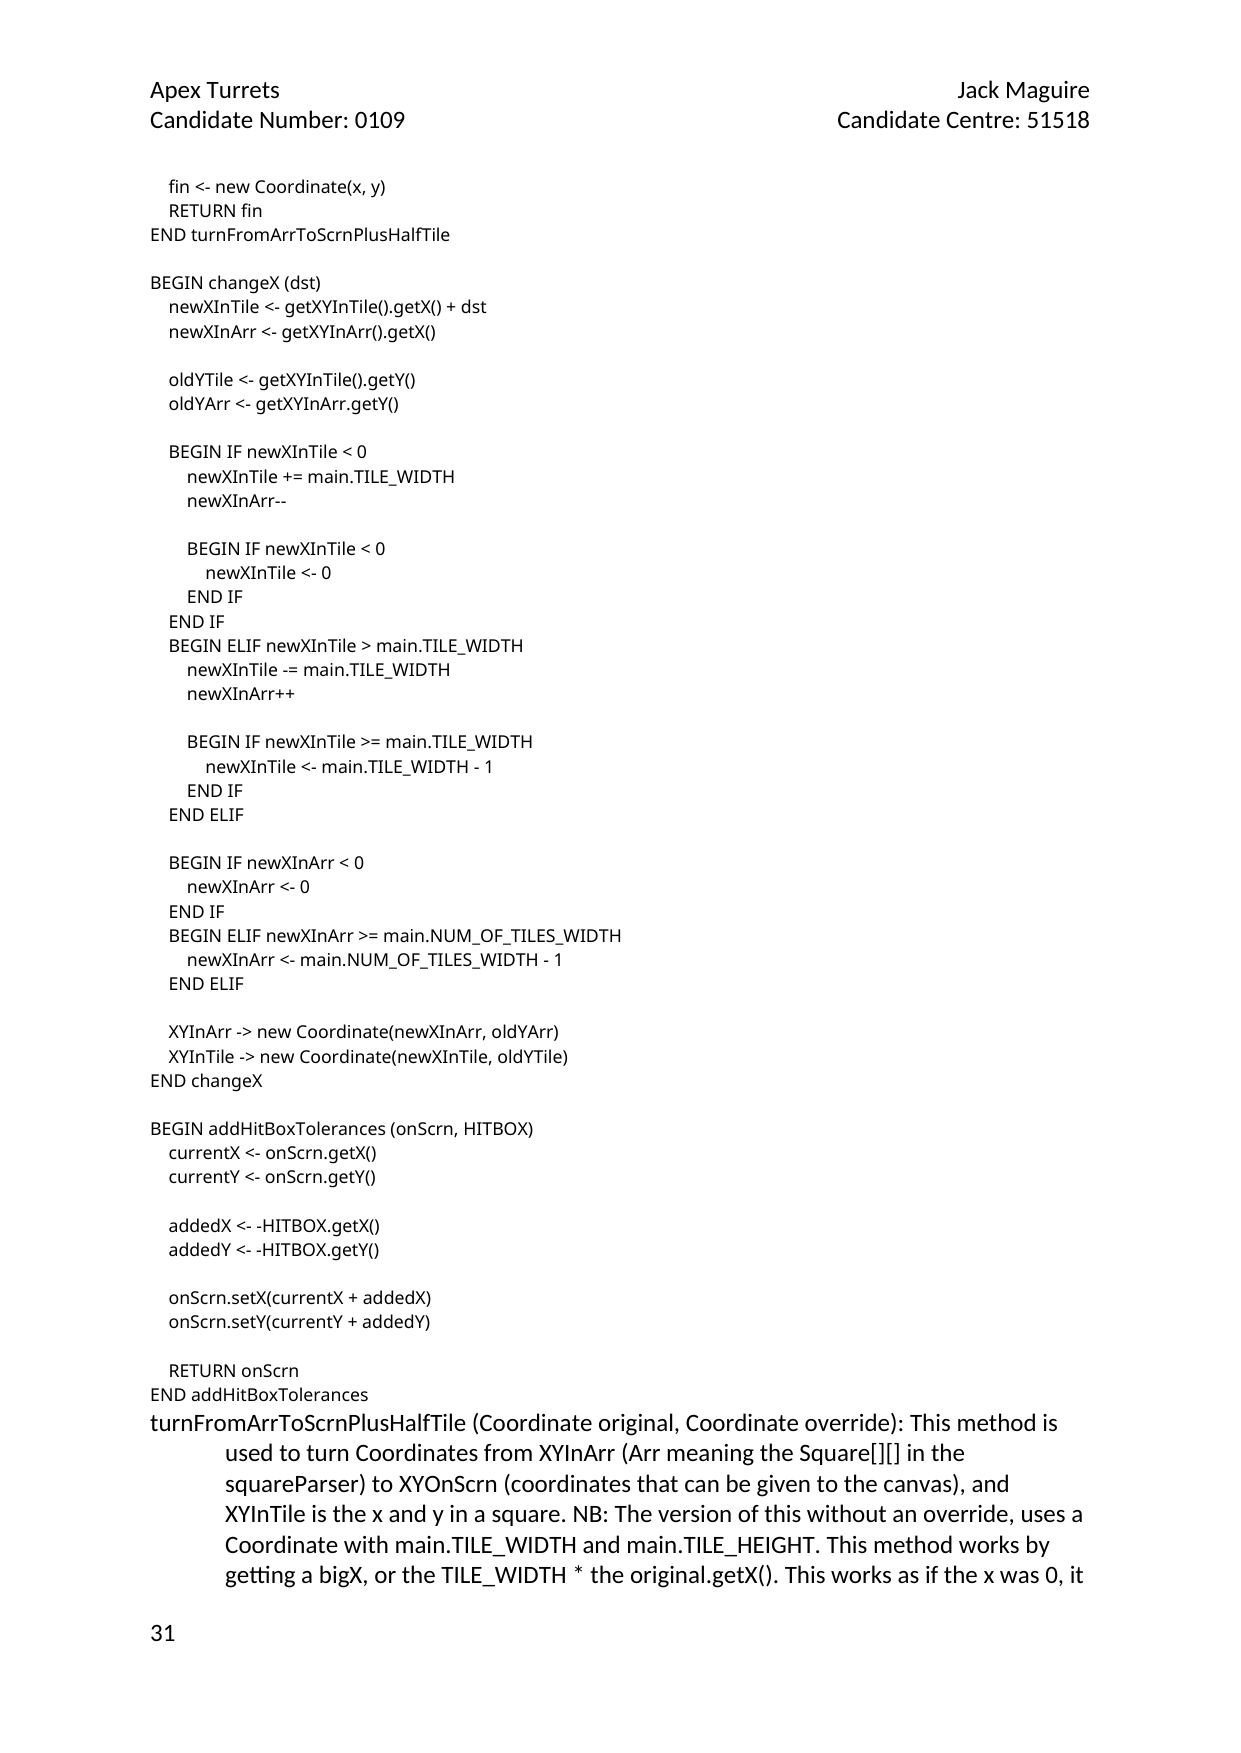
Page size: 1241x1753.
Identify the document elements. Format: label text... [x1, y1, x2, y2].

text END IF [150, 778, 1090, 802]
text END IF [150, 585, 1090, 609]
text newXInArr <- getXYInArr().getX() [150, 319, 1090, 343]
text BEGIN addHitBoxTolerances (onScrn, HITBOX) [150, 1117, 1090, 1141]
text newXInTile <- main.TILE_WIDTH - 1 [150, 754, 1090, 778]
text RETURN fin [150, 198, 1090, 222]
text newXInArr-- [150, 488, 1090, 512]
text BEGIN ELIF newXInTile > main.TILE_WIDTH [150, 633, 1090, 657]
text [150, 1407, 1090, 1590]
text XYInArr -> new Coordinate(newXInArr, oldYArr) [150, 1020, 1090, 1044]
text END turnFromArrToScrnPlusHalfTile [150, 222, 1090, 247]
text BEGIN IF newXInTile < 0 [150, 537, 1090, 561]
text END IF [150, 609, 1090, 633]
text BEGIN IF newXInArr < 0 [150, 851, 1090, 875]
text newXInTile += main.TILE_WIDTH [150, 464, 1090, 488]
text addedY <- -HITBOX.getY() [150, 1237, 1090, 1262]
text newXInTile <- getXYInTile().getX() + dst [150, 295, 1090, 319]
text onScrn.setY(currentY + addedY) [150, 1310, 1090, 1334]
text XYInTile -> new Coordinate(newXInTile, oldYTile) [150, 1044, 1090, 1068]
text BEGIN ELIF newXInArr >= main.NUM_OF_TILES_WIDTH [150, 923, 1090, 947]
text newXInArr <- 0 [150, 875, 1090, 899]
text fin <- new Coordinate(x, y) [150, 174, 1090, 198]
text newXInTile <- 0 [150, 561, 1090, 585]
text END IF [150, 899, 1090, 923]
text newXInTile -= main.TILE_WIDTH [150, 657, 1090, 682]
text oldYTile <- getXYInTile().getY() [150, 367, 1090, 392]
text newXInArr <- main.NUM_OF_TILES_WIDTH - 1 [150, 947, 1090, 972]
text END changeX [150, 1068, 1090, 1092]
text onScrn.setX(currentX + addedX) [150, 1286, 1090, 1310]
text BEGIN changeX (dst) [150, 271, 1090, 295]
text addedX <- -HITBOX.getX() [150, 1213, 1090, 1237]
text newXInArr++ [150, 682, 1090, 706]
text END ELIF [150, 802, 1090, 827]
text oldYArr <- getXYInArr.getY() [150, 392, 1090, 416]
text BEGIN IF newXInTile < 0 [150, 440, 1090, 464]
text currentX <- onScrn.getX() [150, 1141, 1090, 1165]
text BEGIN IF newXInTile >= main.TILE_WIDTH [150, 730, 1090, 754]
text END addHitBoxTolerances [150, 1382, 1090, 1407]
text currentY <- onScrn.getY() [150, 1165, 1090, 1189]
text RETURN onScrn [150, 1358, 1090, 1382]
text END ELIF [150, 972, 1090, 996]
